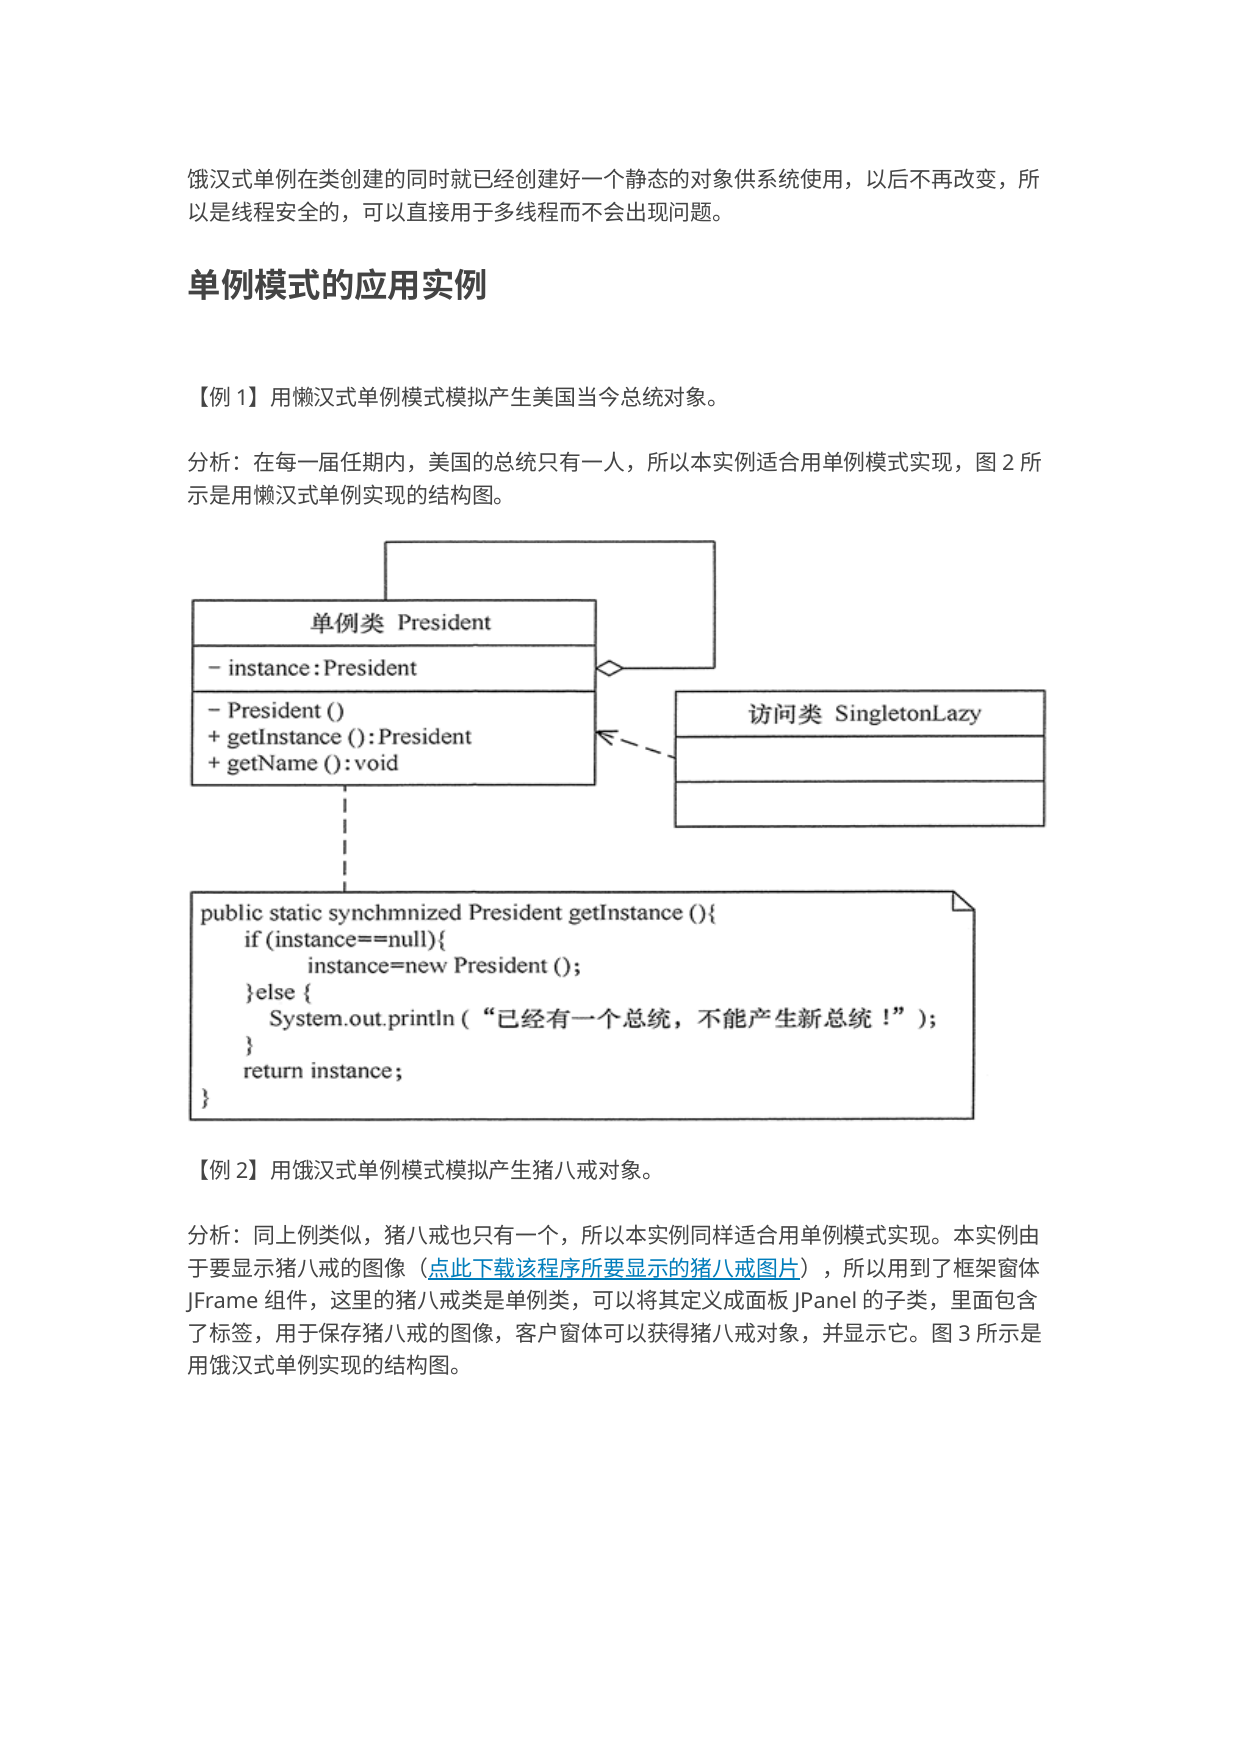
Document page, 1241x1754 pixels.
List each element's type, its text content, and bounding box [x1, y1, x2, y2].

subtitle 单例模式的应用实例 [187, 250, 1053, 315]
picture [187, 539, 1048, 1124]
text 【例2】用饿汉式单例模式模拟产生猪八戒对象。 分析：同上例类似，猪八戒也只有一个，所以本实例同样适合用单例模式实现。本实例由于要显示猪八戒的图像（点此下载该程序所要显示的猪八戒图片），所以用到了框架窗体 JFrame 组件，这里的猪八戒类是单例类，可以将其定义成面板 JPanel 的子类，里面包含了标签，用于保存猪八戒的图像，客户窗体可以获得猪八戒对象，并显示它。图 3 所示是用饿汉式单例实现的结构图。 [187, 1153, 1053, 1381]
text 饿汉式单例在类创建的同时就已经创建好一个静态的对象供系统使用，以后不再改变，所以是线程安全的，可以直接用于多线程而不会出现问题。 [187, 162, 1053, 227]
text 【例1】用懒汉式单例模式模拟产生美国当今总统对象。 分析：在每一届任期内，美国的总统只有一人，所以本实例适合用单例模式实现，图 2 所示是用懒汉式单例实现的结构图。 [187, 380, 1053, 510]
